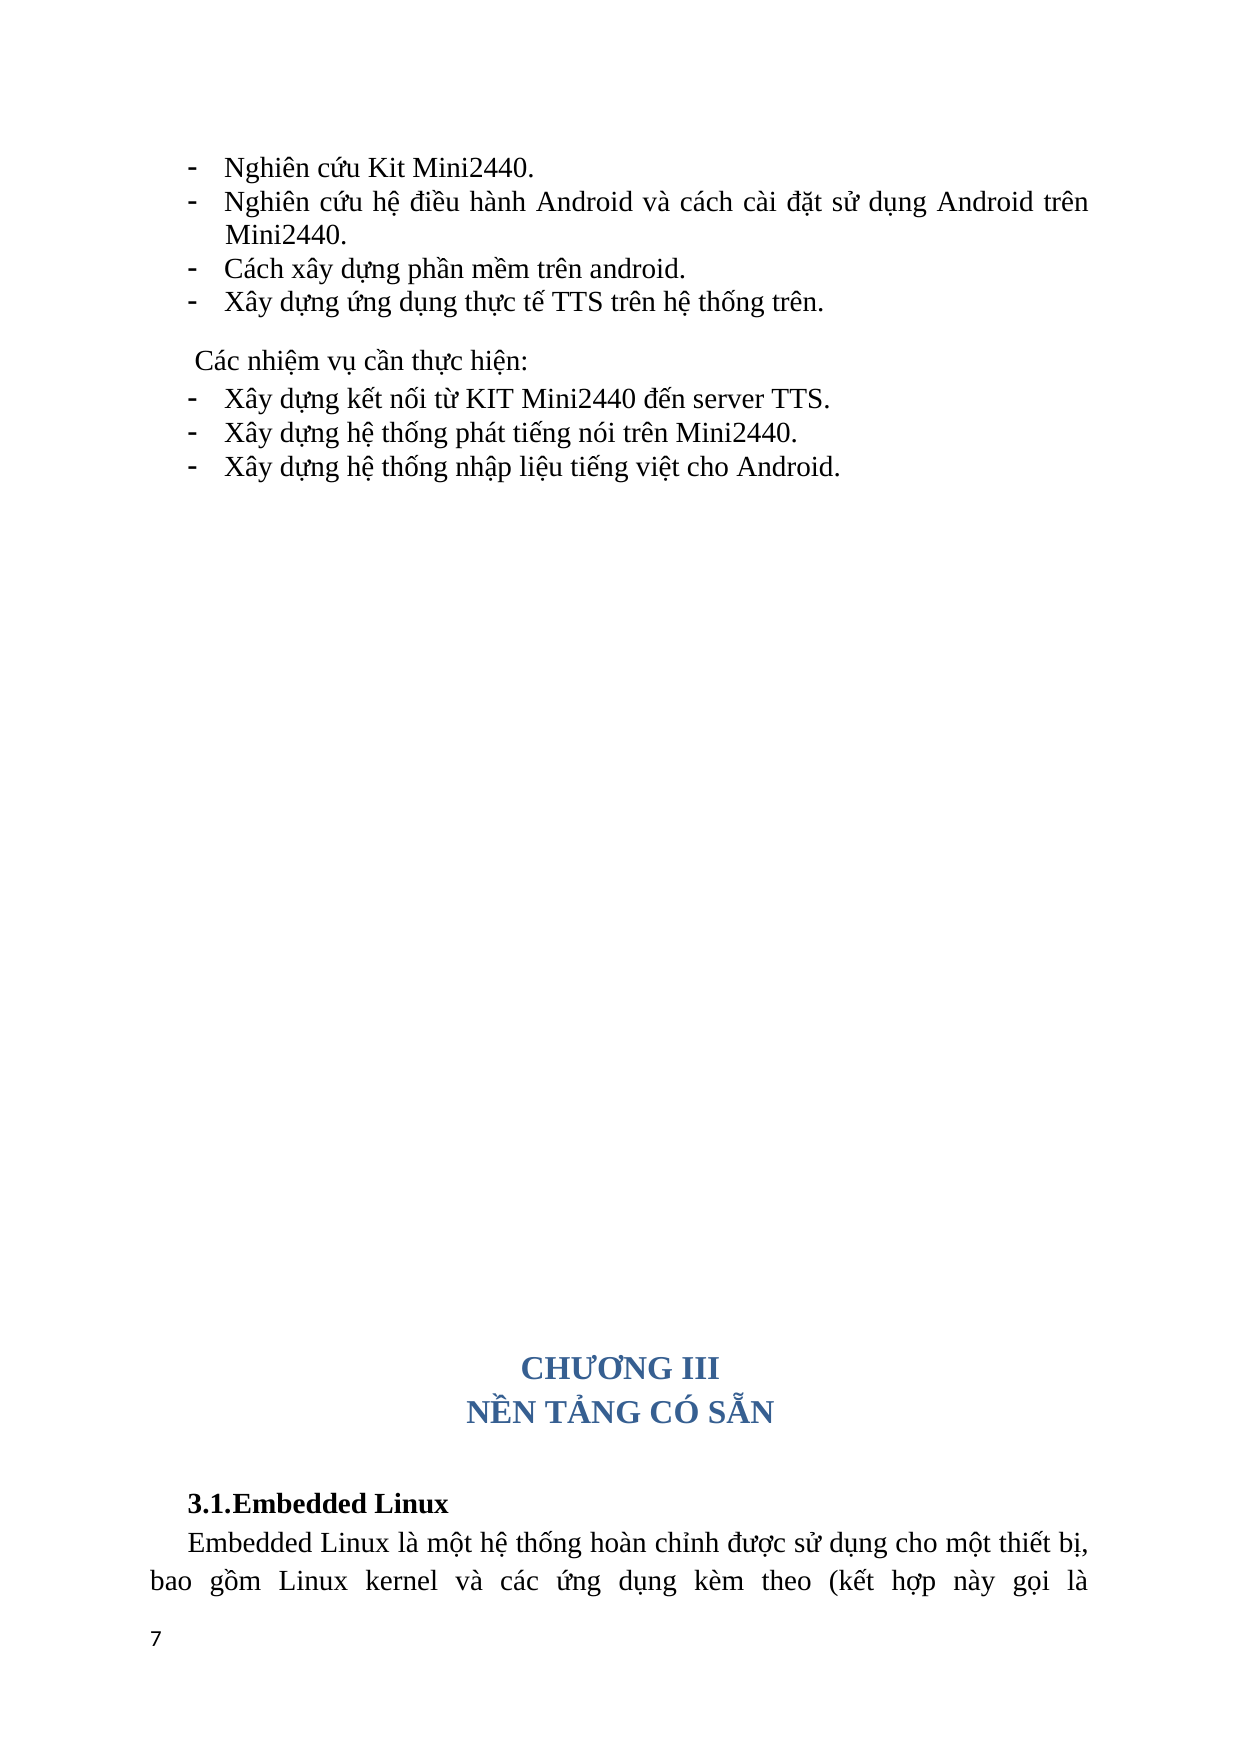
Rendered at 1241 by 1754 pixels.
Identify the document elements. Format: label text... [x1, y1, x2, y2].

subtitle NỀN TẢNG CÓ SẴN [150, 1392, 1090, 1431]
list Xây dựng hệ thống phát tiếng nói trên Mini2440. [187, 415, 1090, 449]
list Nghiên cứu hệ điều hành Android và cách cài đặt sử dụng Android trên Mini2440. [187, 184, 1090, 251]
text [150, 1525, 1090, 1597]
list Nghiên cứu Kit Mini2440. [187, 150, 1090, 184]
list Cách xây dựng phần mềm trên android. [187, 251, 1090, 284]
list Xây dựng ứng dụng thực tế TTS trên hệ thống trên. [187, 284, 1090, 318]
subtitle CHƯƠNG III [150, 1348, 1090, 1387]
list Xây dựng hệ thống nhập liệu tiếng việt cho Android. [187, 449, 1090, 483]
list Xây dựng kết nối từ KIT Mini2440 đến server TTS. [187, 382, 1090, 415]
list Embedded Linux [187, 1486, 1090, 1520]
text Các nhiệm vụ cần thực hiện: [150, 343, 1090, 377]
